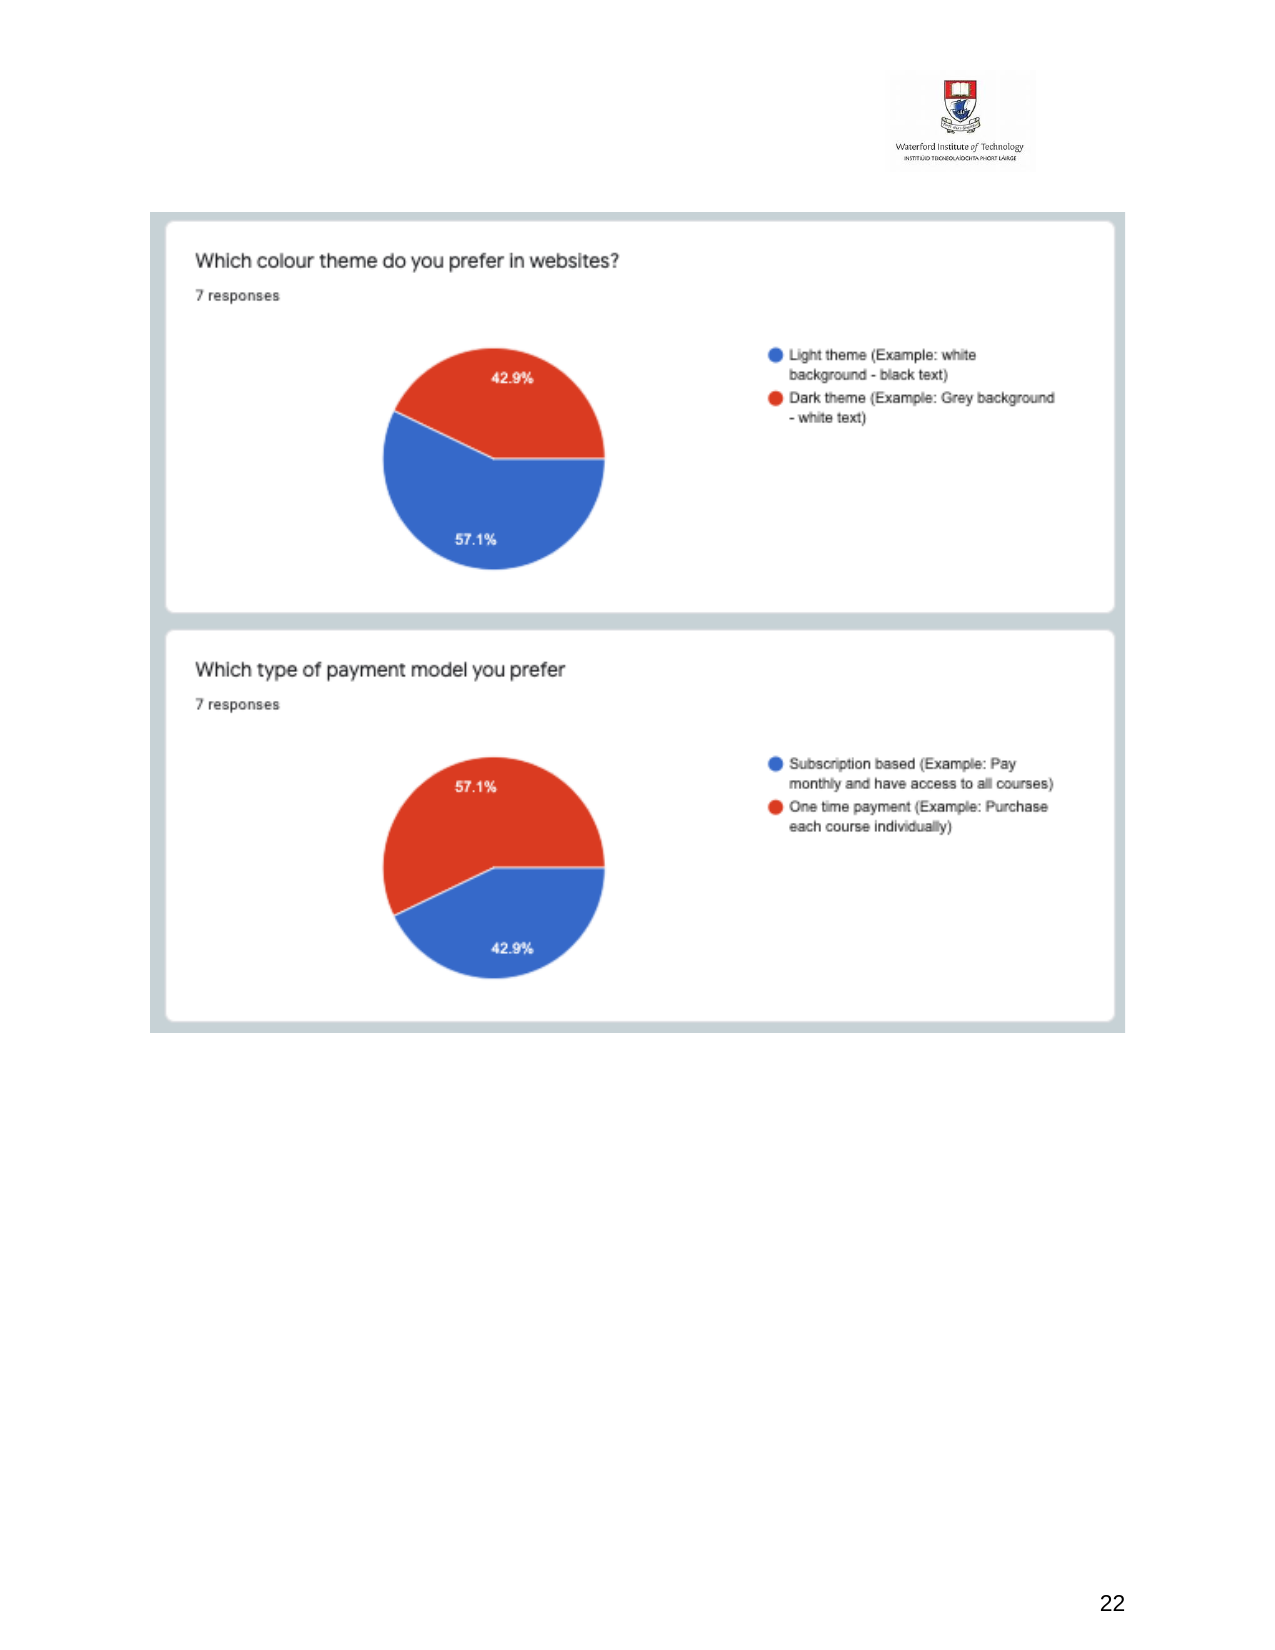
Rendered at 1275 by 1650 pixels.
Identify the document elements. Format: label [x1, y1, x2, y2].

picture [150, 212, 1125, 1033]
picture [885, 70, 1037, 172]
